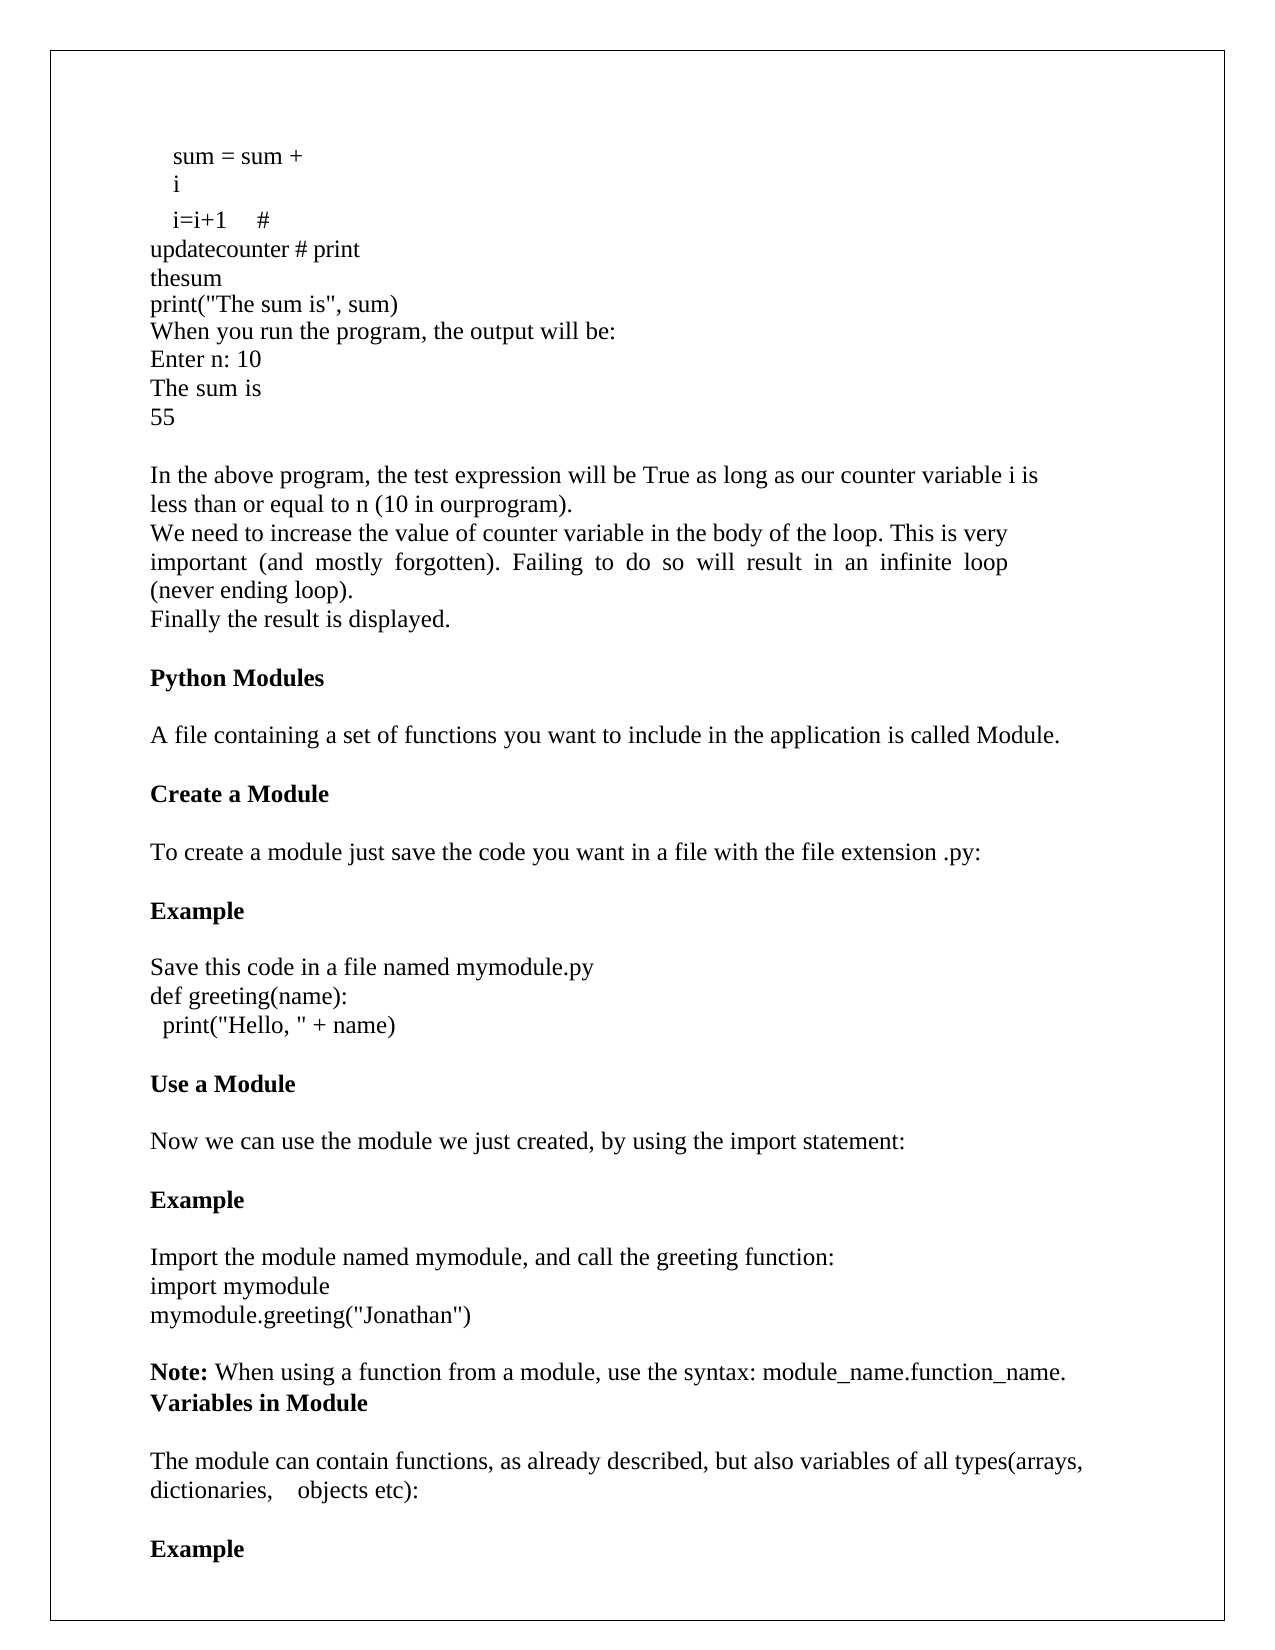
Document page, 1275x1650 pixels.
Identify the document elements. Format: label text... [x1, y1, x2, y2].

subtitle Example [150, 1185, 1223, 1214]
text Import the module named mymodule, and call the greeting function: import mymodule [150, 1242, 835, 1300]
text Now we can use the module we just created, by using the import statement: [150, 1126, 1223, 1155]
text The module can contain functions, as already described, but also variables of all types(arrays, dictionaries, objects etc): [150, 1446, 1084, 1504]
text In the above program, the test expression will be True as long as our counter variable i is less than or equal to n (10 in ourprogram). [150, 460, 1039, 518]
text print("The sum is", sum) [150, 292, 1223, 317]
text When you run the program, the output will be: [150, 317, 1223, 344]
text sum = sum + i [173, 141, 305, 198]
text Save this code in a file named mymodule.py def greeting(name): [150, 953, 596, 1009]
text print("Hello, " + name) [162, 1010, 1223, 1039]
subtitle Create a Module [150, 779, 1223, 808]
text To create a module just save the code you want in a file with the file extension .py: [150, 837, 1223, 866]
text We need to increase the value of counter variable in the body of the loop. This is very important (and mostly forgotten). Failing to do so will result in an infinite loop (never ending loop). [150, 518, 1009, 604]
text Note: When using a function from a module, use the syntax: module_name.function_name. [150, 1357, 1223, 1386]
text i=i+1 # updatecounter # print thesum [150, 206, 360, 292]
subtitle Python Modules [150, 663, 1223, 692]
text Finally the result is displayed. [150, 604, 1223, 633]
subtitle Example [150, 1534, 1223, 1563]
text Enter n: 10 The sum is 55 [150, 344, 261, 431]
text mymodule.greeting("Jonathan") [150, 1300, 1223, 1329]
text A file containing a set of functions you want to include in the application is called Module. [150, 720, 1223, 749]
subtitle Use a Module [150, 1069, 1223, 1098]
subtitle Example [150, 896, 1223, 924]
subtitle Variables in Module [150, 1388, 1223, 1417]
